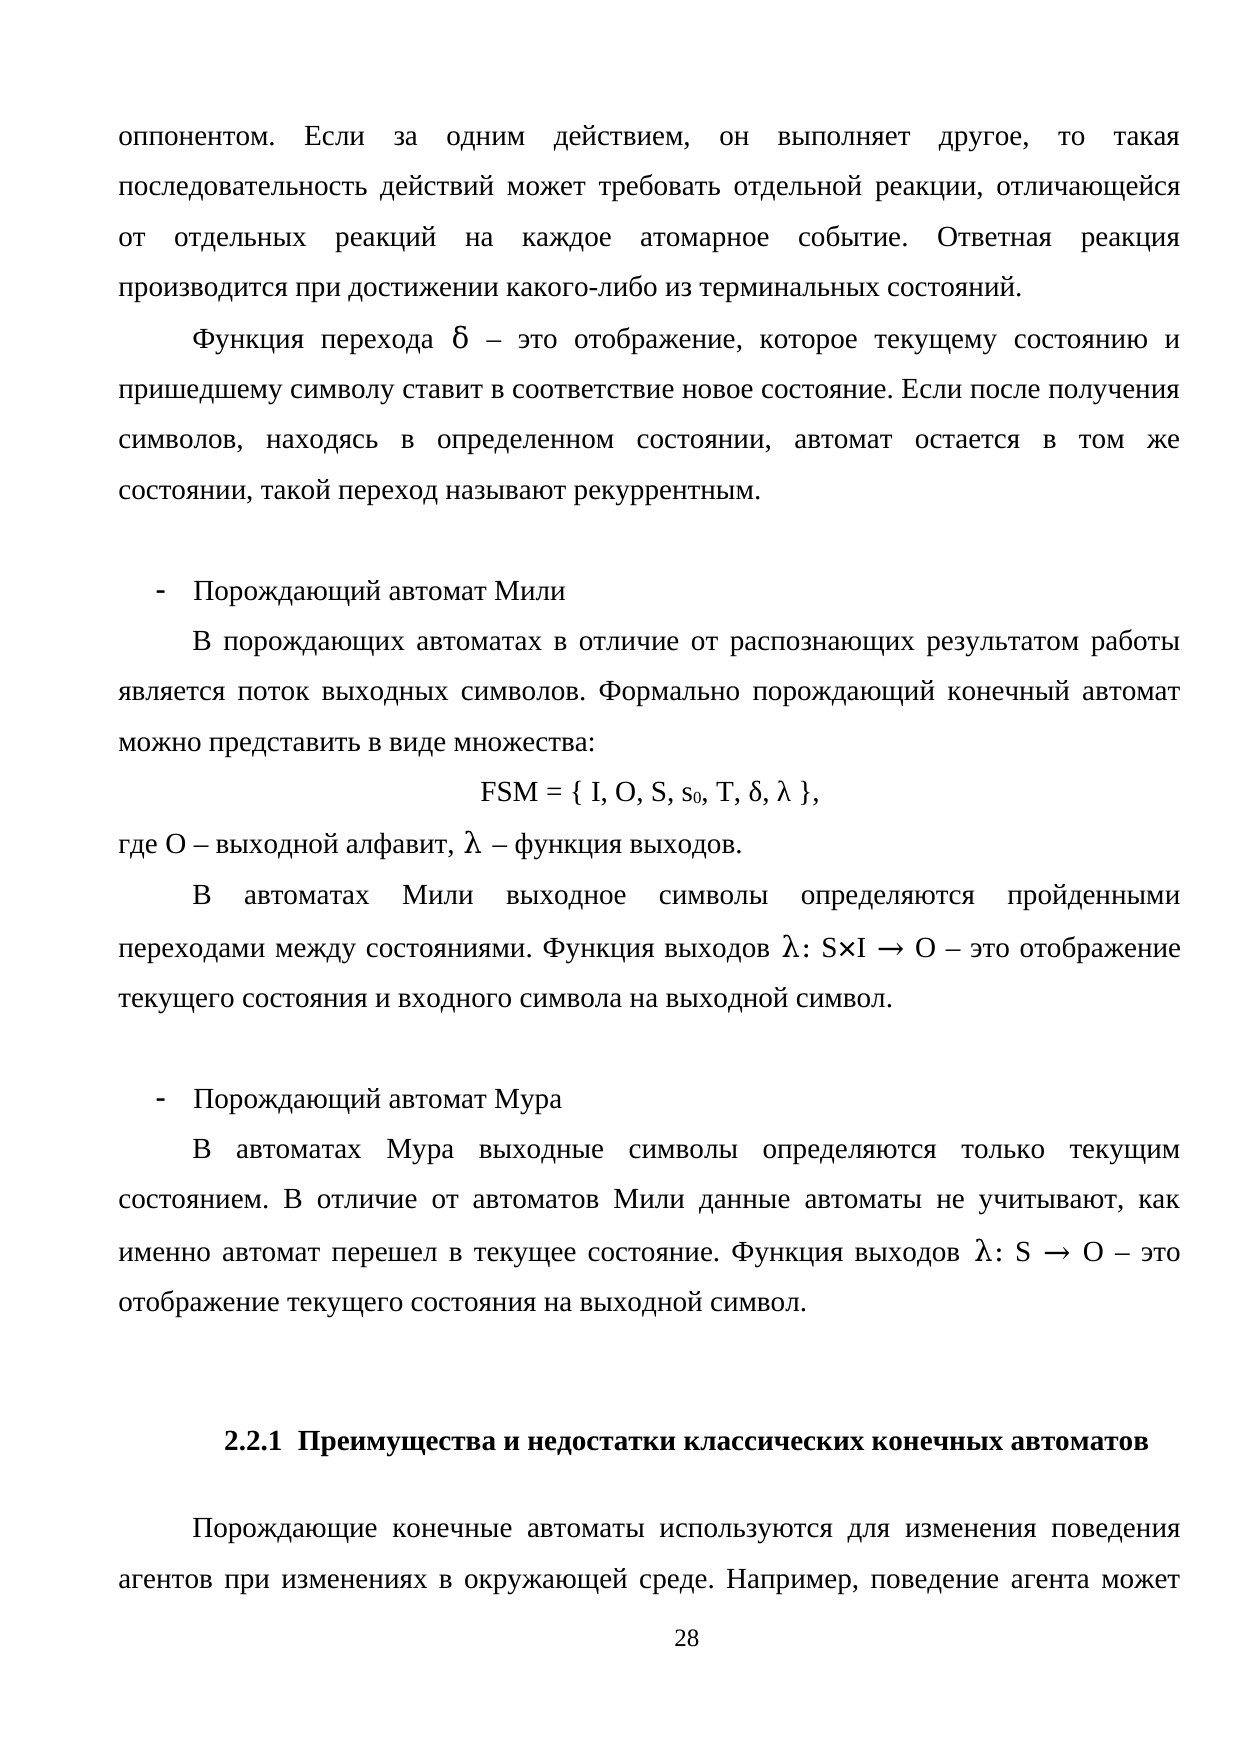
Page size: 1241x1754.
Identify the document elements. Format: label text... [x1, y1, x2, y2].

text где O – выходной алфавит, λ – функция выходов. [118, 824, 1181, 859]
text Функция перехода δ – это отображение, которое текущему состоянию и пришедшему символу ставит в соответствие новое состояние. Если после получения символов, находясь в определенном состоянии, автомат остается в том же состоянии, такой переход называют рекуррентным. [118, 319, 1181, 506]
text В порождающих автоматах в отличие от распознающих результатом работы является поток выходных символов. Формально порождающий конечный автомат можно представить в виде множества: [118, 623, 1181, 757]
text В автоматах Мура выходные символы определяются только текущим состоянием. В отличие от автоматов Мили данные автоматы не учитывают, как именно автомат перешел в текущее состояние. Функция выходов λ: S → O – это отображение текущего состояния на выходной символ. [118, 1131, 1181, 1318]
text FSM = { I, O, S, s0, T, δ, λ }, [118, 774, 1181, 807]
subtitle Порождающий автомат Мура [156, 1081, 1181, 1114]
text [118, 1510, 1181, 1594]
subtitle Порождающий автомат Мили [156, 573, 1181, 606]
subtitle Преимущества и недостатки классических конечных автоматов [118, 1423, 1181, 1456]
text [118, 118, 1181, 303]
text В автоматах Мили выходное символы определяются пройденными переходами между состояниями. Функция выходов λ: S×I → O – это отображение текущего состояния и входного символа на выходной символ. [118, 877, 1181, 1014]
